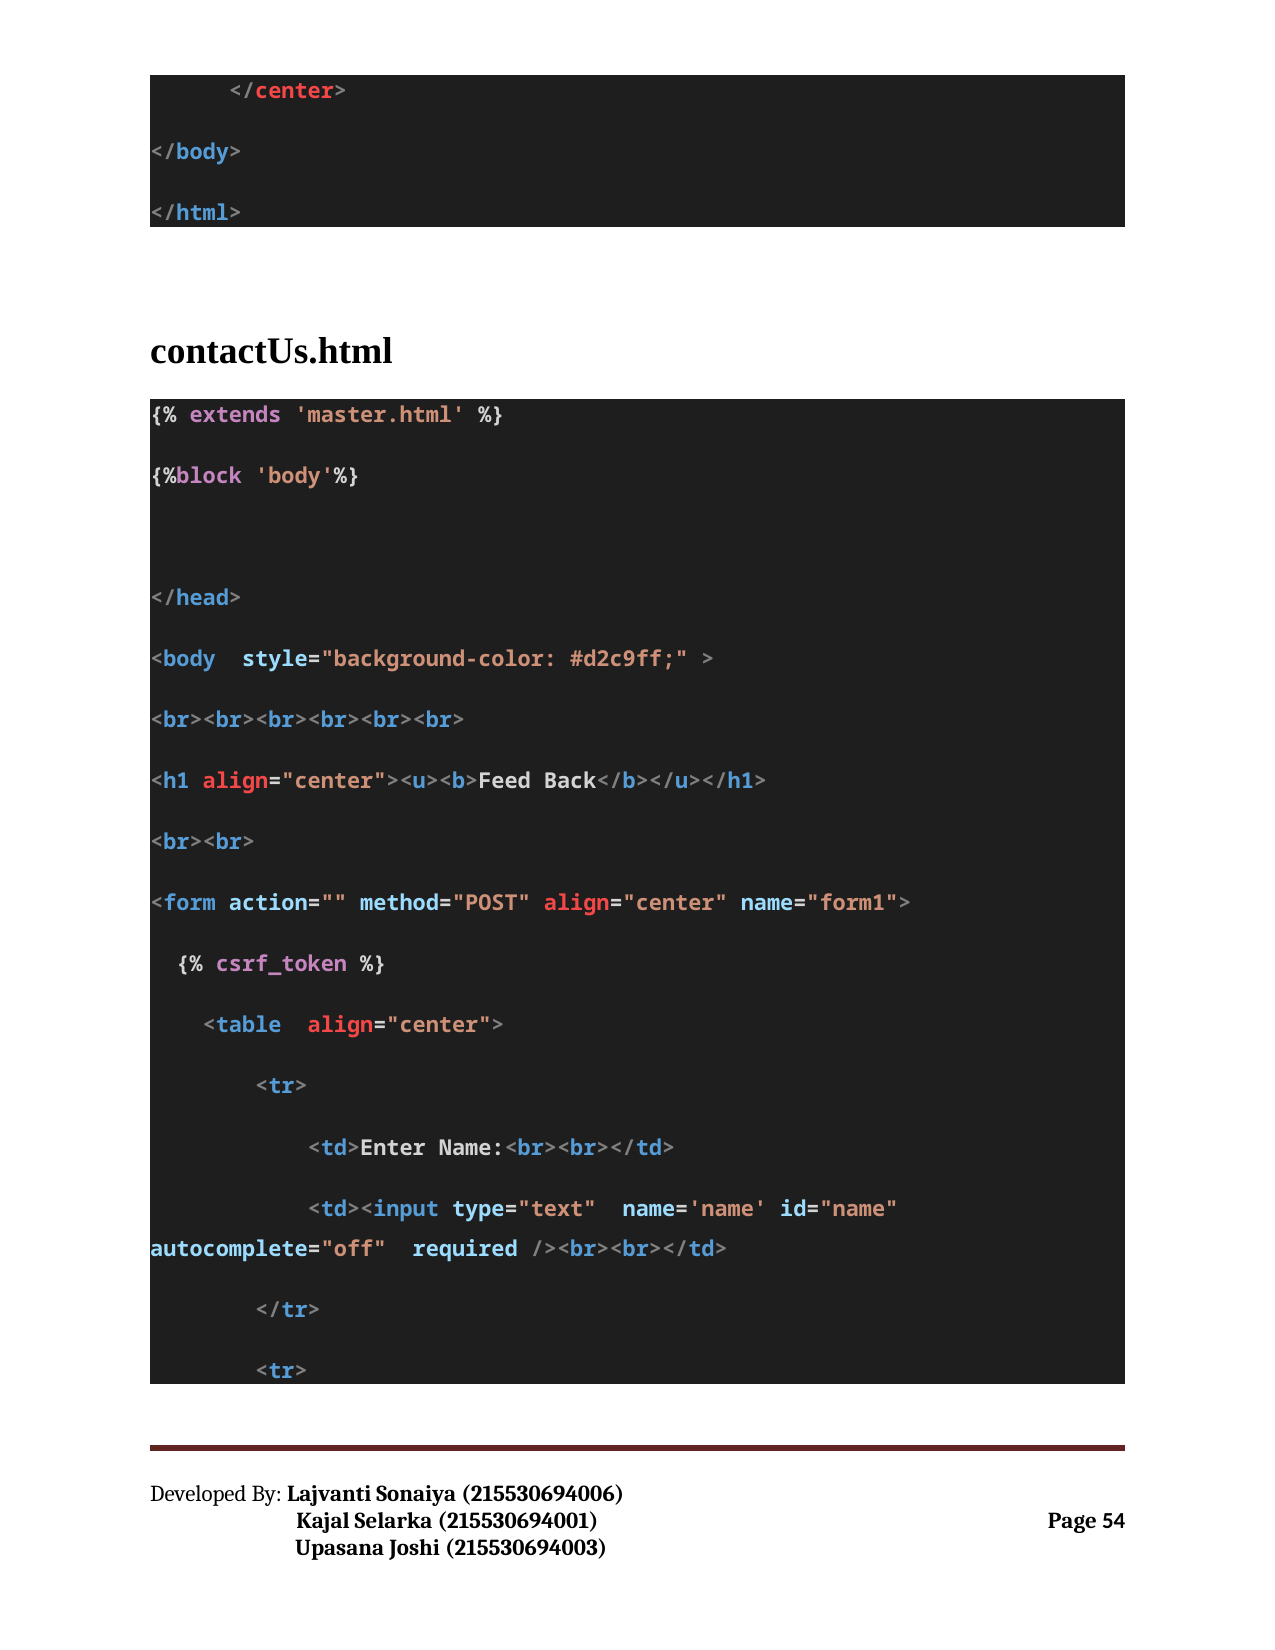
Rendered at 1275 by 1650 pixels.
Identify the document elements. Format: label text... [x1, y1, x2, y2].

text <br><br> [150, 826, 1125, 856]
text <tr> [150, 1070, 1125, 1100]
text </tr> [150, 1294, 1125, 1323]
text </html> [150, 197, 1125, 227]
text <td><input type="text" name='name' id="name" autocomplete="off" required /><br><br></td> [150, 1192, 1125, 1262]
text {%block 'body'%} [150, 460, 1125, 490]
text {% extends 'master.html' %} [150, 399, 1125, 429]
text <br><br><br><br><br><br> [150, 704, 1125, 734]
text </center> [150, 75, 1125, 105]
text <body style="background-color: #d2c9ff;" > [150, 643, 1125, 673]
text <form action="" method="POST" align="center" name="form1"> [150, 887, 1125, 917]
text {% csrf_token %} [150, 948, 1125, 978]
text <td>Enter Name:<br><br></td> [150, 1131, 1125, 1161]
text </body> [150, 136, 1125, 166]
text <h1 align="center"><u><b>Feed Back</b></u></h1> [150, 765, 1125, 795]
text </head> [150, 582, 1125, 612]
text <table align="center"> [150, 1009, 1125, 1039]
text <tr> [150, 1355, 1125, 1384]
text contactUs.html [150, 328, 1125, 372]
